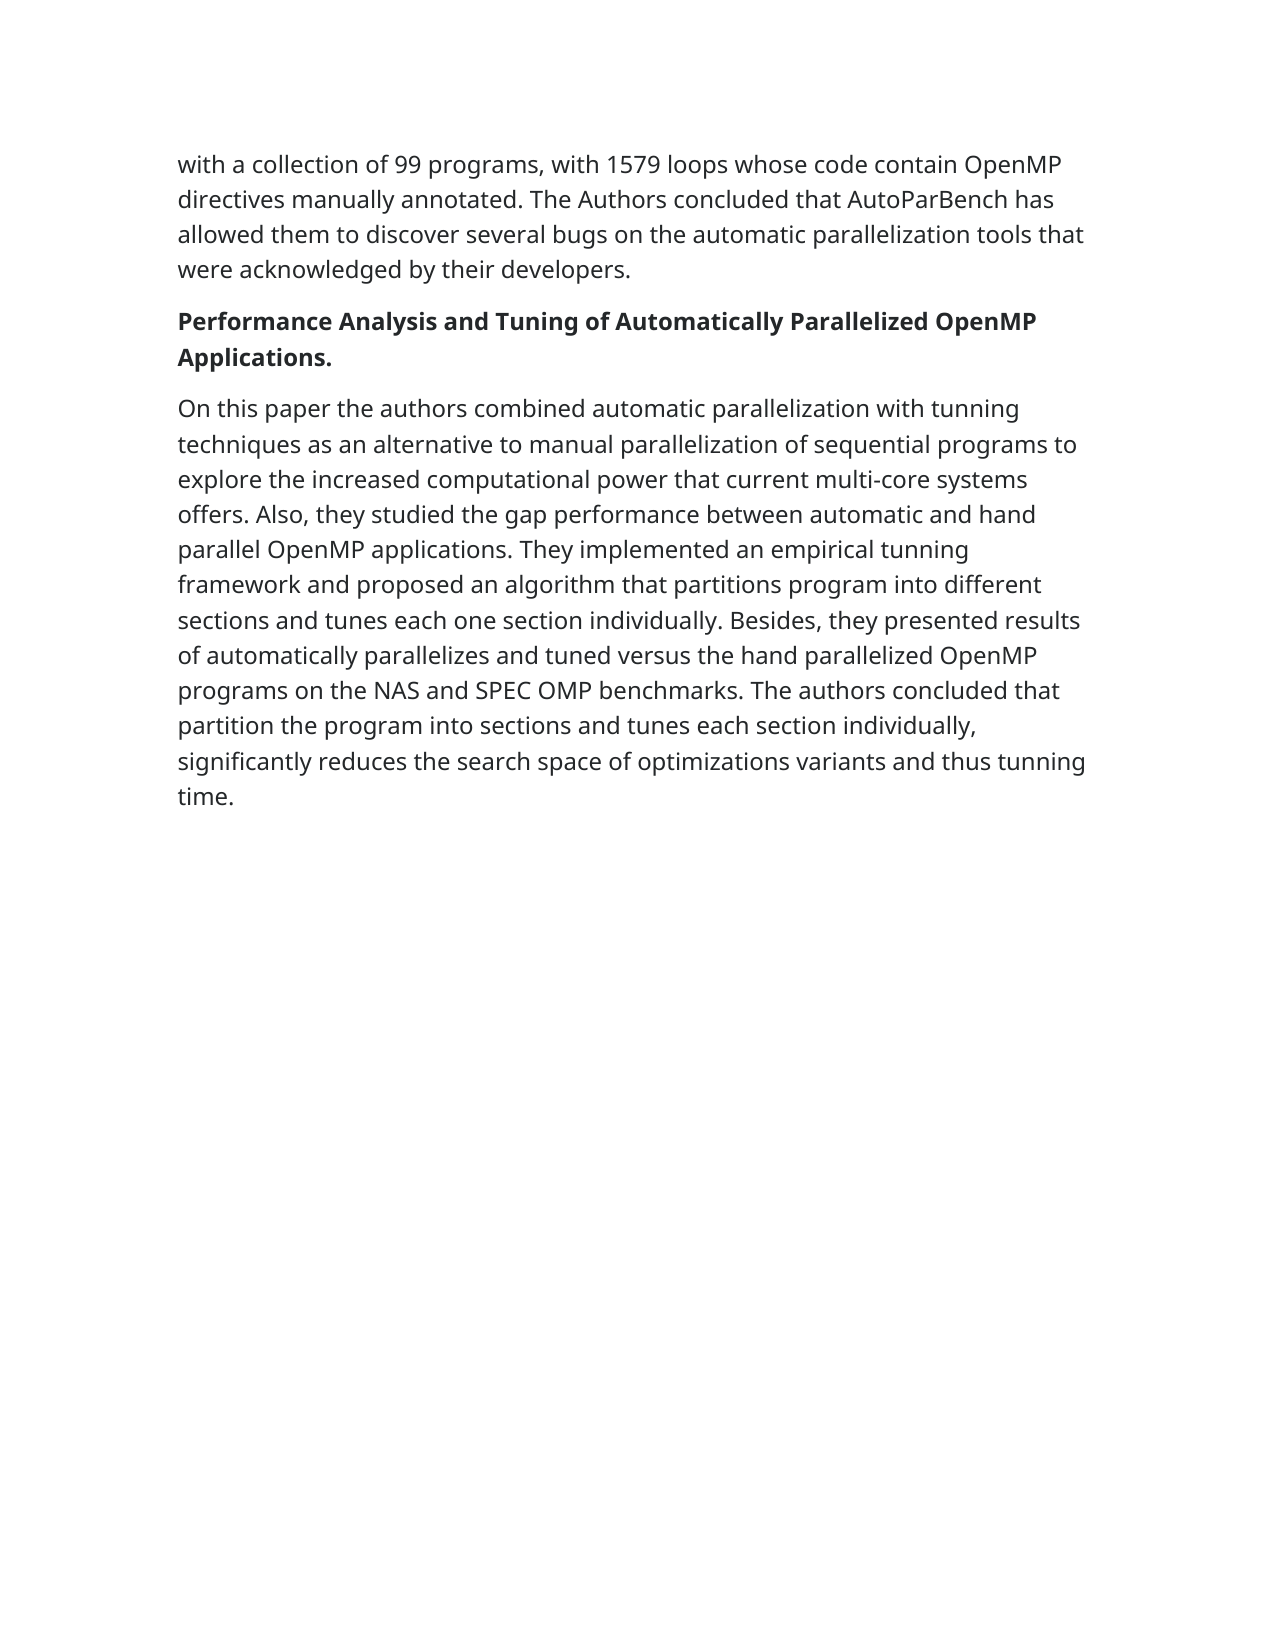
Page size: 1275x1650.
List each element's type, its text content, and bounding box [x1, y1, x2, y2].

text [177, 148, 1098, 286]
text On this paper the authors combined automatic parallelization with tunning techniques as an alternative to manual parallelization of sequential programs to explore the increased computational power that current multi-core systems offers. Also, they studied the gap performance between automatic and hand parallel OpenMP applications. They implemented an empirical tunning framework and proposed an algorithm that partitions program into different sections and tunes each one section individually. Besides, they presented results of automatically parallelizes and tuned versus the hand parallelized OpenMP programs on the NAS and SPEC OMP benchmarks. The authors concluded that partition the program into sections and tunes each section individually, significantly reduces the search space of optimizations variants and thus tunning time. [177, 392, 1098, 812]
text Performance Analysis and Tuning of Automatically Parallelized OpenMP Applications. [177, 305, 1098, 373]
